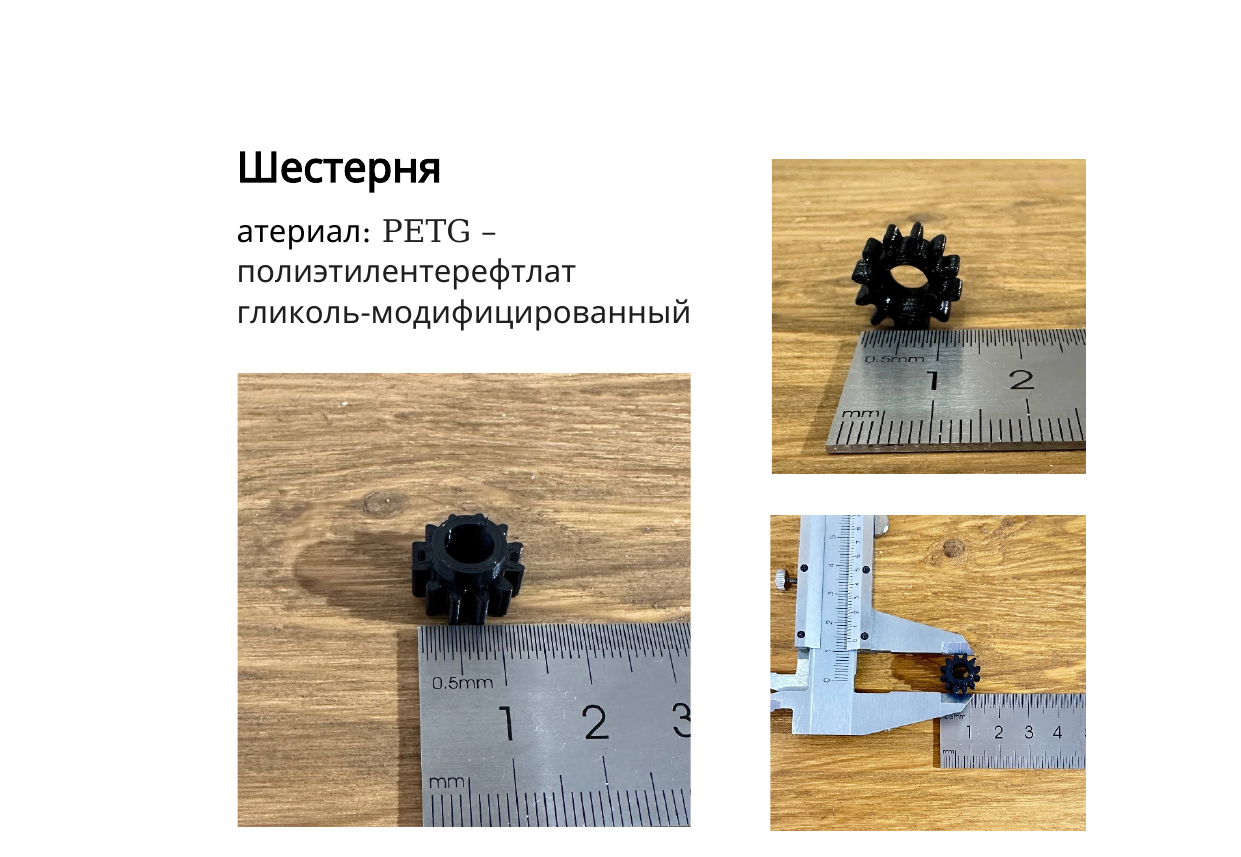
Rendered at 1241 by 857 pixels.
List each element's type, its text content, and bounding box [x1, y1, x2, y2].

text атериал: PETG – полиэтилентерефтлат гликоль-модифицированный [236, 211, 694, 329]
text Шестерня [236, 141, 1166, 191]
picture [770, 515, 1086, 831]
picture [237, 373, 691, 827]
picture [771, 191, 1086, 474]
